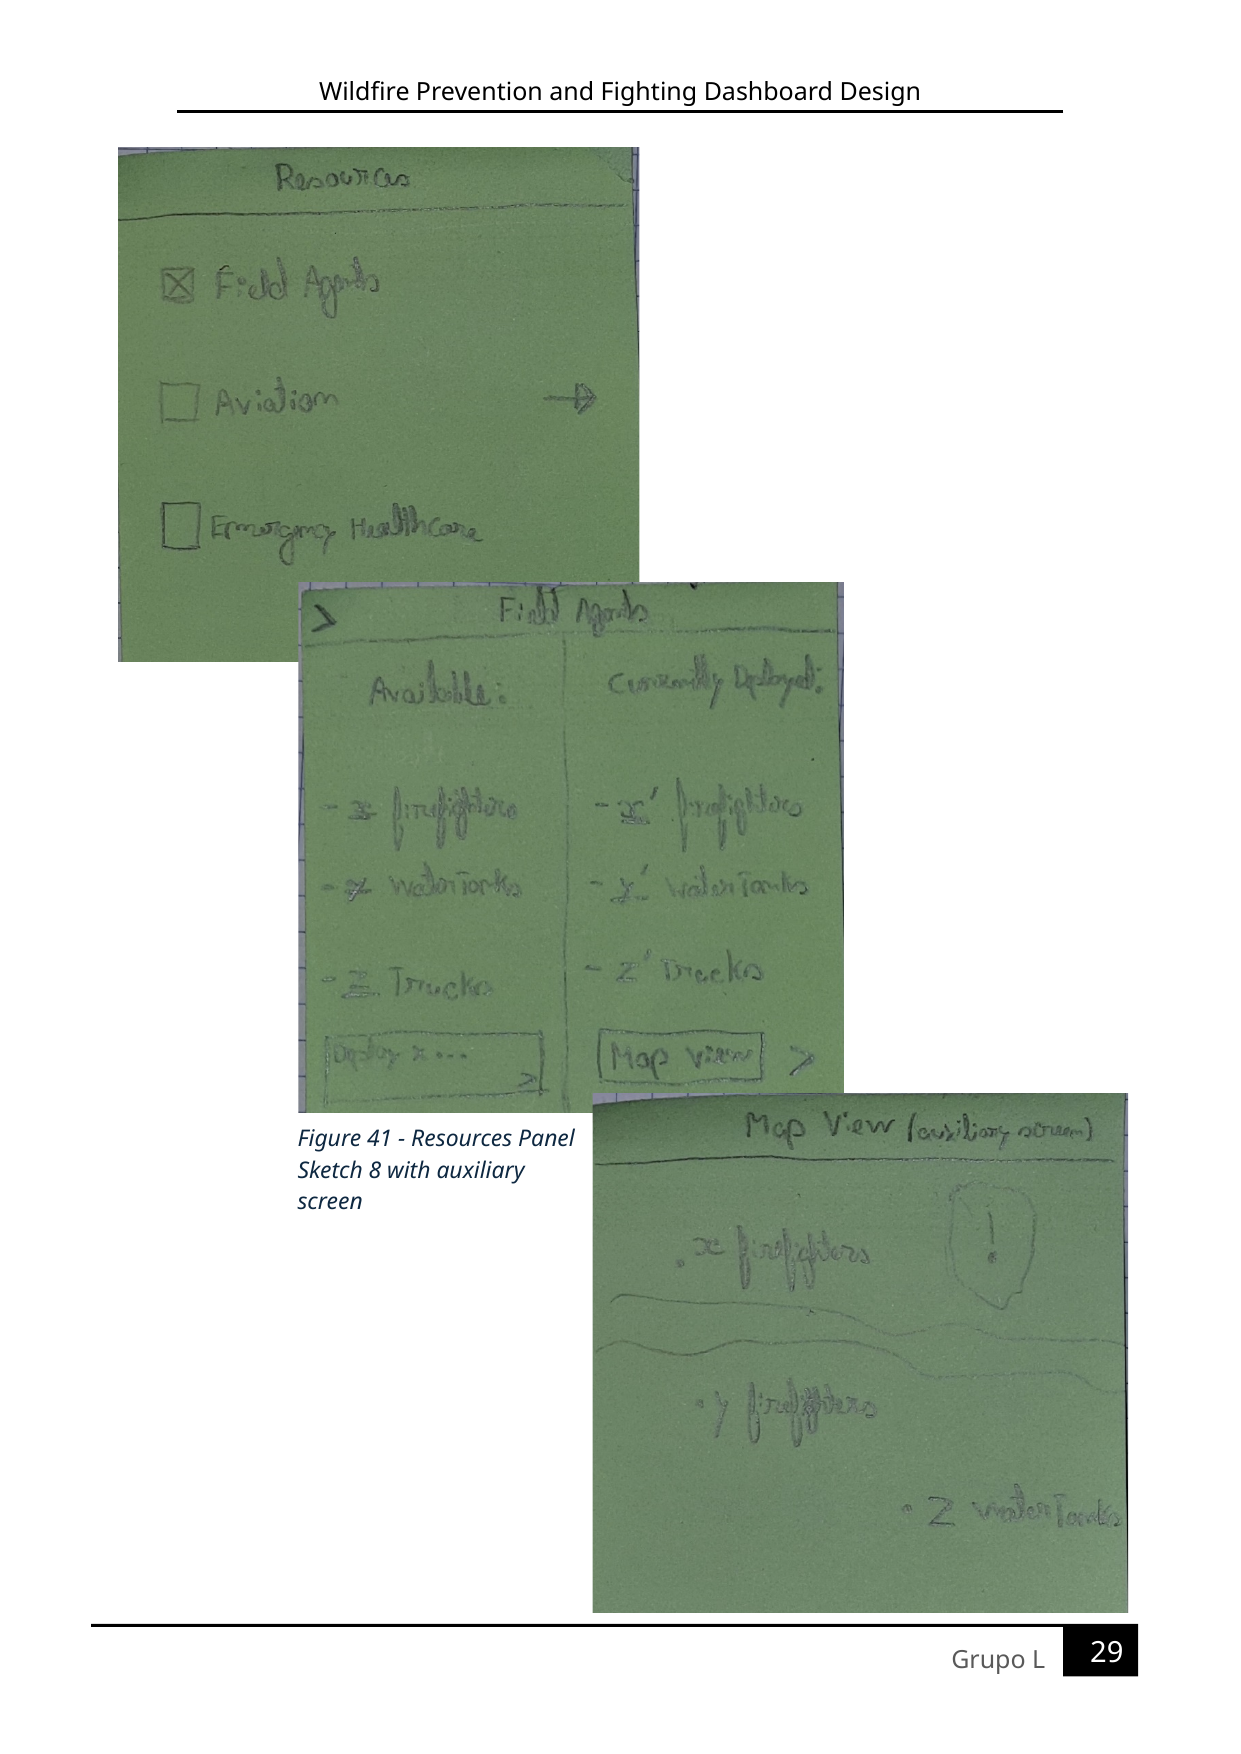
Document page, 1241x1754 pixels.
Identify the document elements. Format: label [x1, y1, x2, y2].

picture [118, 147, 1129, 1613]
